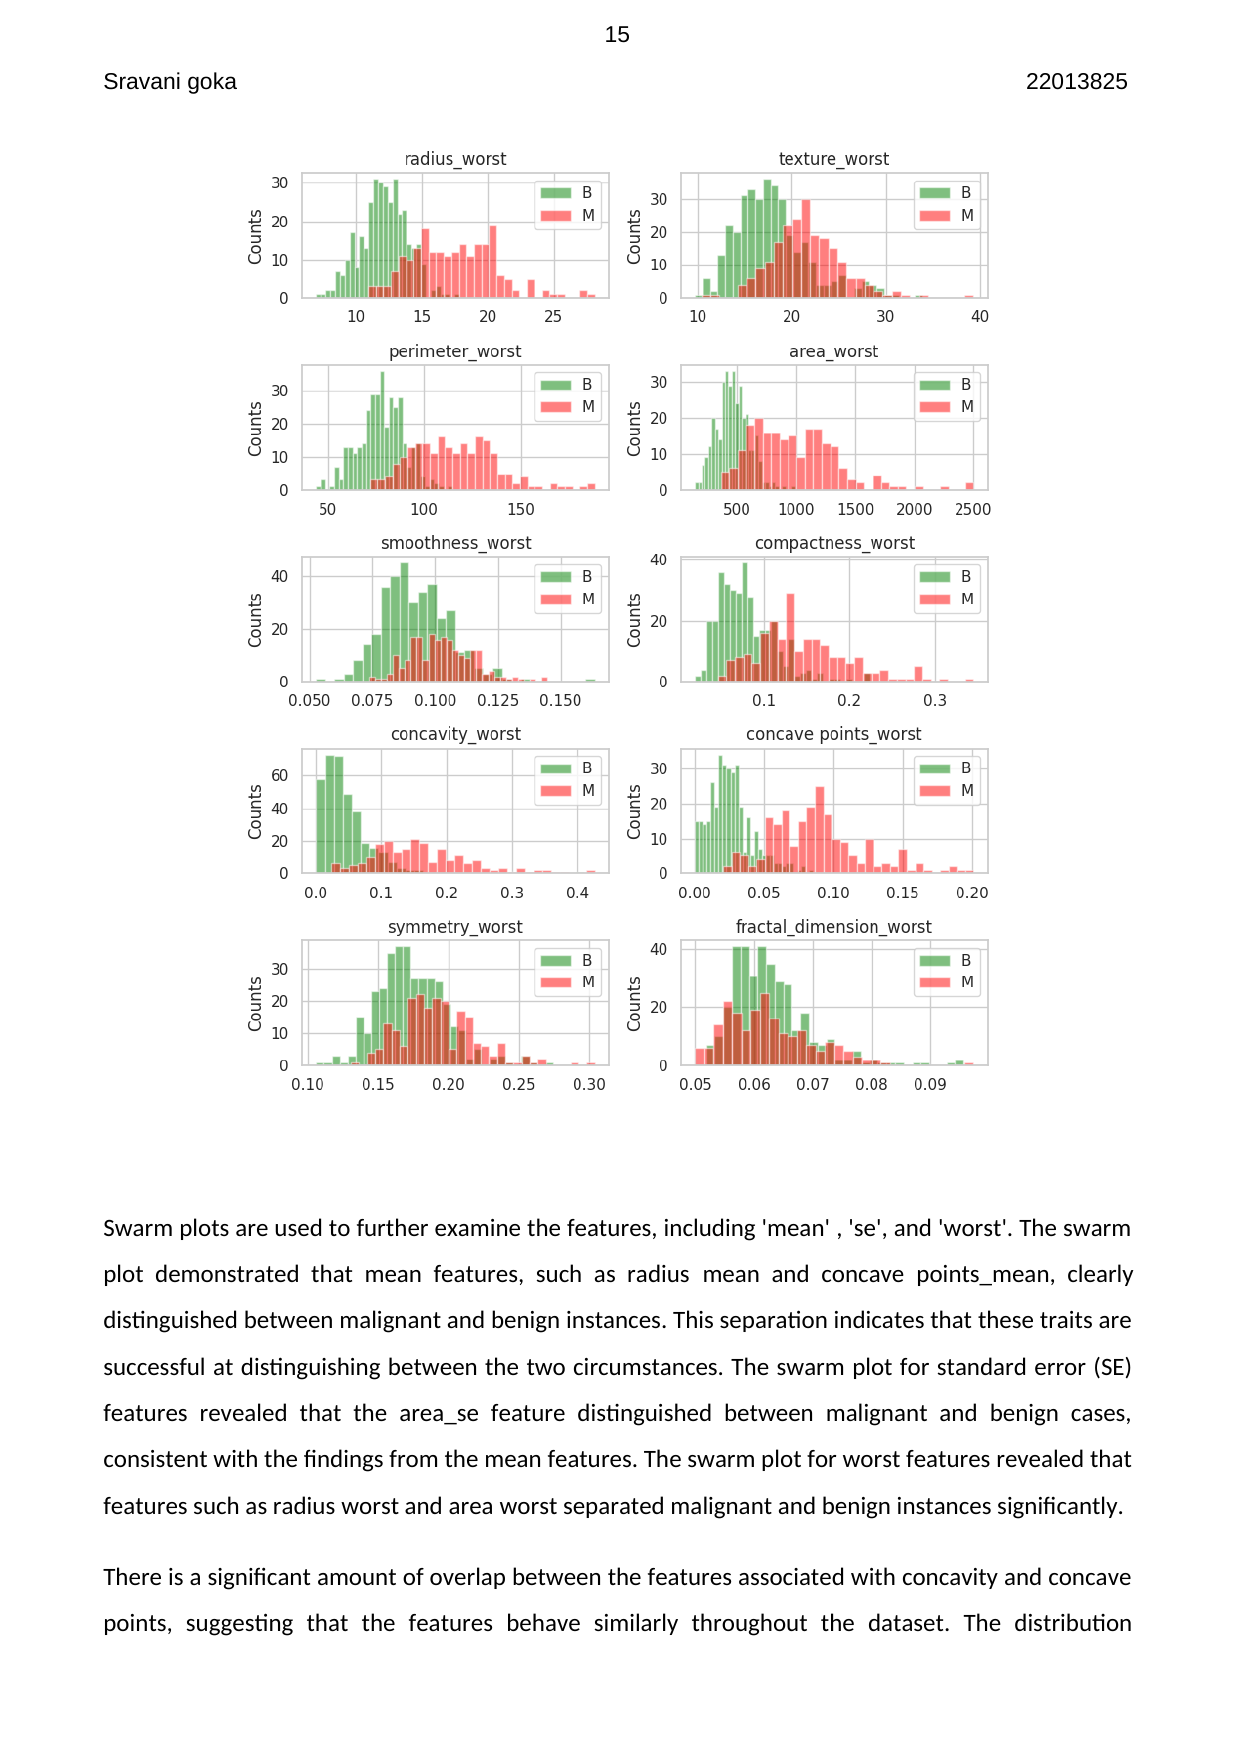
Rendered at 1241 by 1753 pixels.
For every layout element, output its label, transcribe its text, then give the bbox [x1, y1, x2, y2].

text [103, 1561, 1134, 1638]
picture [237, 141, 1000, 1102]
text Swarm plots are used to further examine the features, including 'mean' , 'se', and 'worst'. The swarm plot demonstrated that mean features, such as radius mean and concave points_mean, clearly distinguished between malignant and benign instances. This separation indicates that these traits are successful at distinguishing between the two circumstances. The swarm plot for standard error (SE) features revealed that the area_se feature distinguished between malignant and benign cases, consistent with the findings from the mean features. The swarm plot for worst features revealed that features such as radius worst and area worst separated malignant and benign instances significantly. [103, 1212, 1134, 1520]
